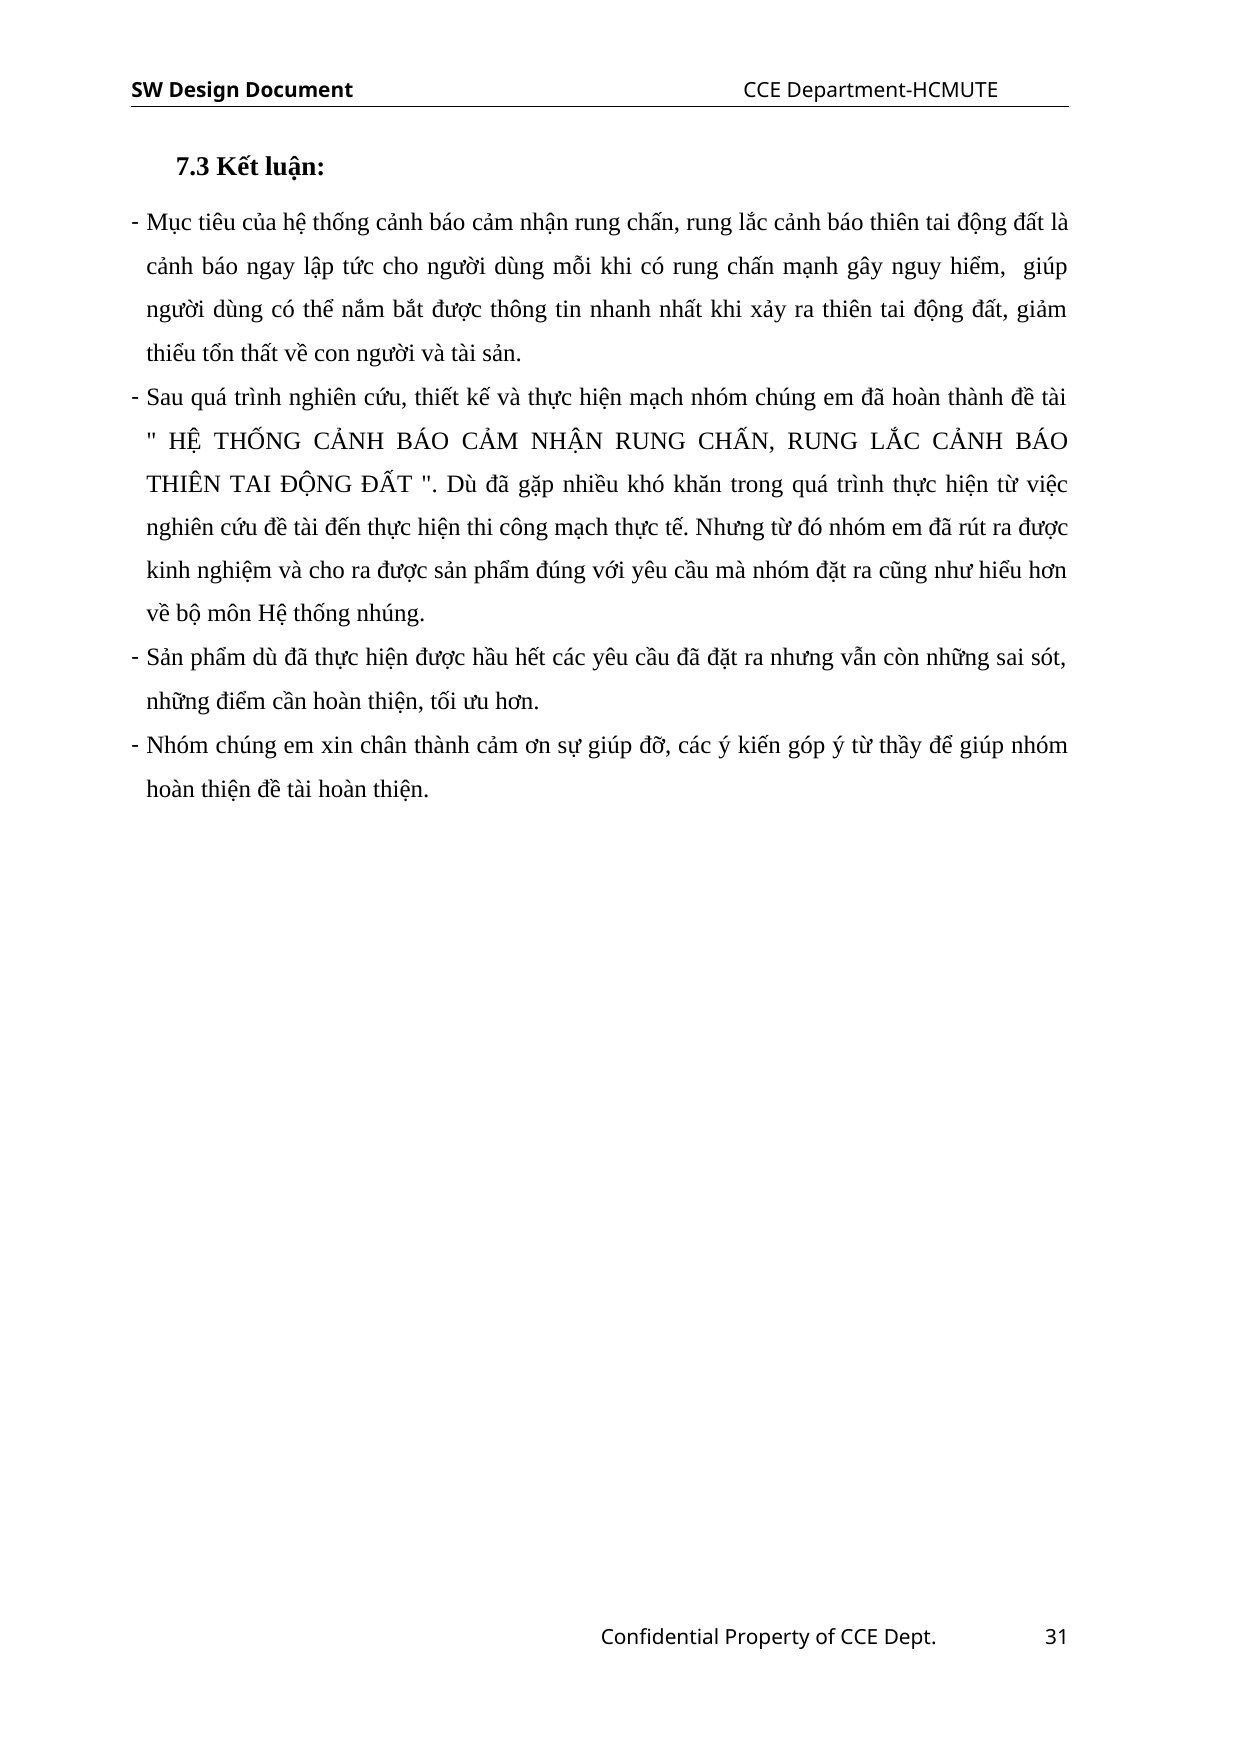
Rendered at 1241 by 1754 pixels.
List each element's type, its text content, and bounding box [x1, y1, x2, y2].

list Nhóm chúng em xin chân thành cảm ơn sự giúp đỡ, các ý kiến góp ý từ thầy để giúp nhóm hoàn thiện đề tài hoàn thiện. [131, 729, 1069, 803]
list Sau quá trình nghiên cứu, thiết kế và thực hiện mạch nhóm chúng em đã hoàn thành đề tài " HỆ THỐNG CẢNH BÁO CẢM NHẬN RUNG CHẤN, RUNG LẮC CẢNH BÁO THIÊN TAI ĐỘNG ĐẤT ". Dù đã gặp nhiều khó khăn trong quá trình thực hiện từ việc nghiên cứu đề tài đến thực hiện thi công mạch thực tế. Nhưng từ đó nhóm em đã rút ra được kinh nghiệm và cho ra được sản phẩm đúng với yêu cầu mà nhóm đặt ra cũng như hiểu hơn về bộ môn Hệ thống nhúng. [131, 381, 1069, 627]
list Sản phẩm dù đã thực hiện được hầu hết các yêu cầu đã đặt ra nhưng vẫn còn những sai sót, những điểm cần hoàn thiện, tối ưu hơn. [131, 641, 1069, 715]
list Mục tiêu của hệ thống cảnh báo cảm nhận rung chấn, rung lắc cảnh báo thiên tai động đất là cảnh báo ngay lập tức cho người dùng mỗi khi có rung chấn mạnh gây nguy hiểm, giúp người dùng có thể nắm bắt được thông tin nhanh nhất khi xảy ra thiên tai động đất, giảm thiểu tổn thất về con người và tài sản. [131, 207, 1069, 366]
text 7.3 Kết luận: [131, 150, 1069, 181]
